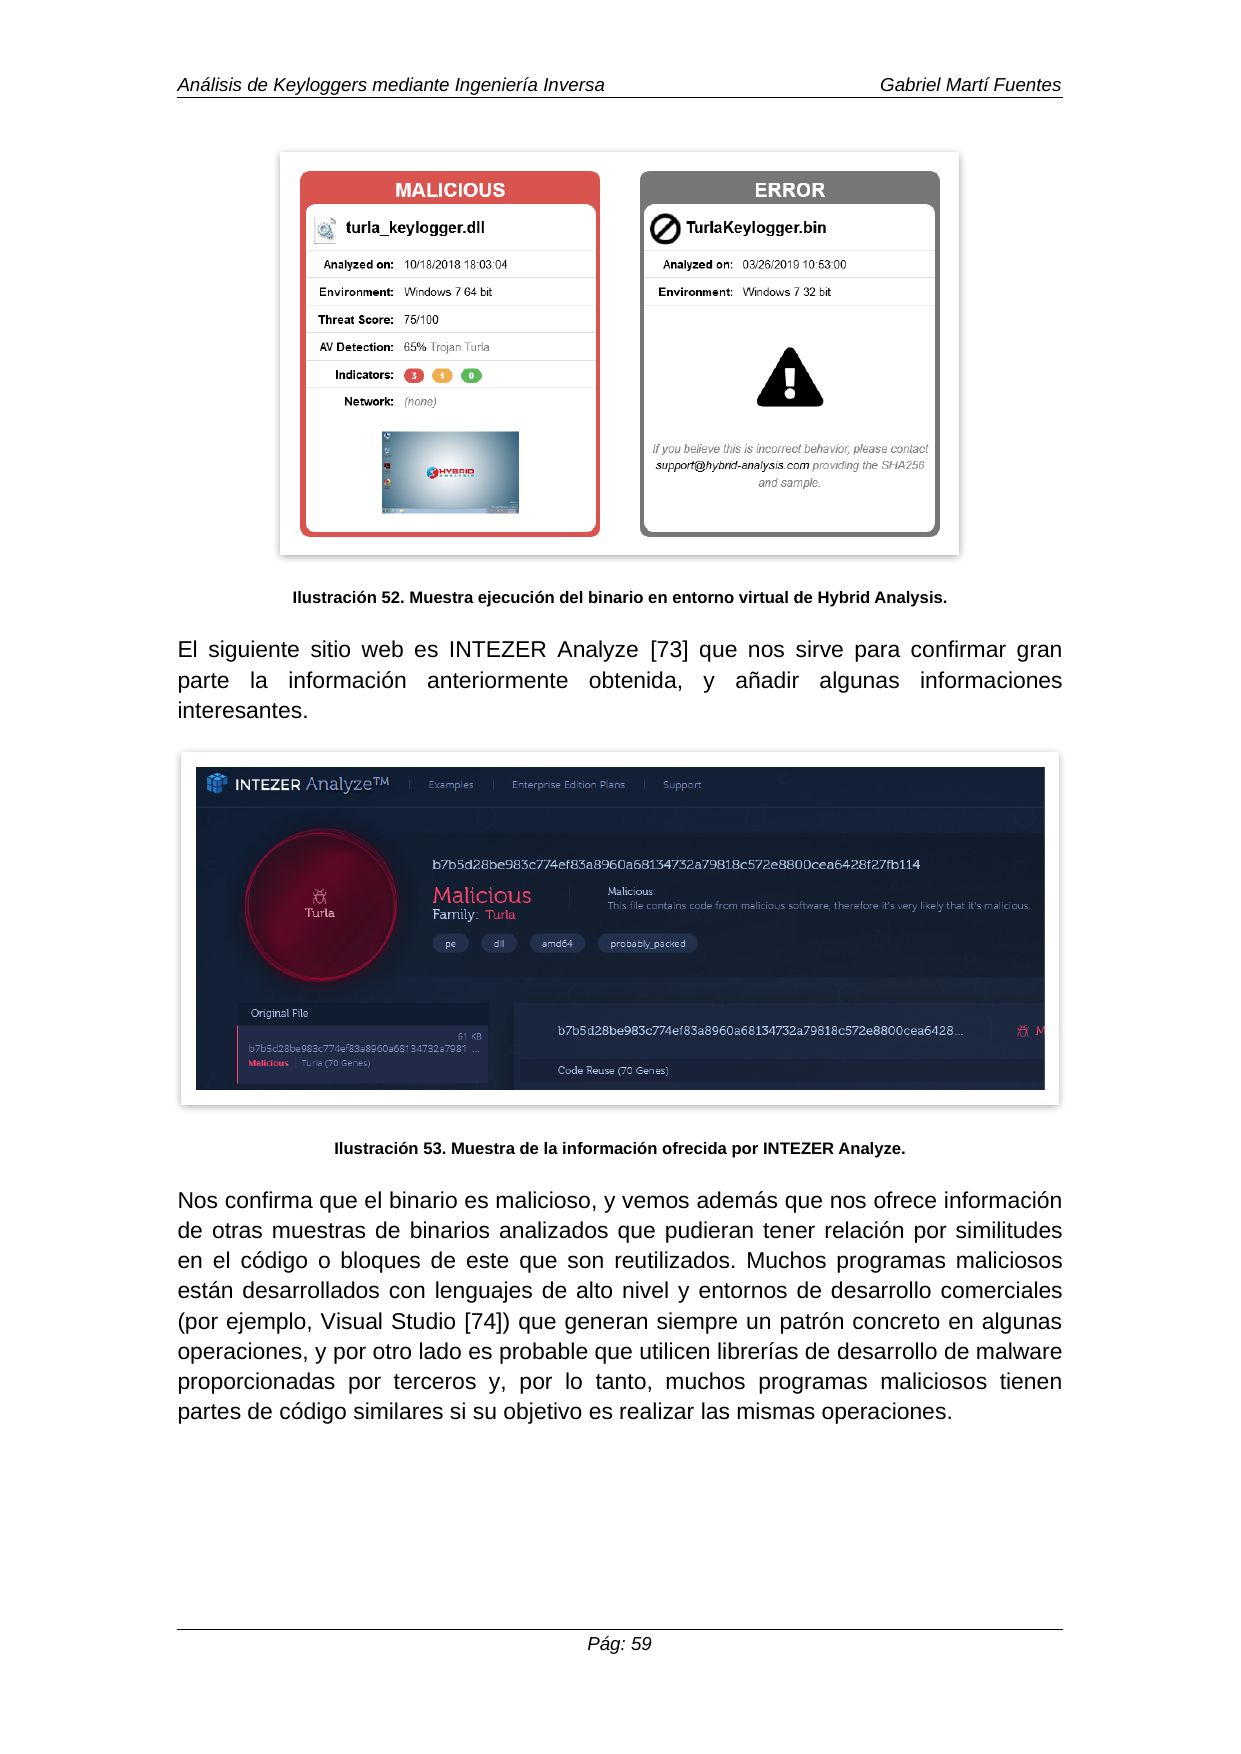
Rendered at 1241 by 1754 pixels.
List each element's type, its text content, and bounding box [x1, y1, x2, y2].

text El siguiente sitio web es INTEZER Analyze que nos sirve para confirmar gran parte la información anteriormente obtenida, y añadir algunas informaciones interesantes. [177, 636, 1063, 723]
text Nos confirma que el binario es malicioso, y vemos además que nos ofrece información de otras muestras de binarios analizados que pudieran tener relación por similitudes en el código o bloques de este que son reutilizados. Muchos programas maliciosos están desarrollados con lenguajes de alto nivel y entornos de desarrollo comerciales (por ejemplo, Visual Studio) que generan siempre un patrón concreto en algunas operaciones, y por otro lado es probable que utilicen librerías de desarrollo de malware proporcionadas por terceros y, por lo tanto, muchos programas maliciosos tienen partes de código similares si su objetivo es realizar las mismas operaciones. [177, 1187, 1063, 1424]
picture [196, 767, 1045, 1090]
picture [295, 166, 944, 540]
